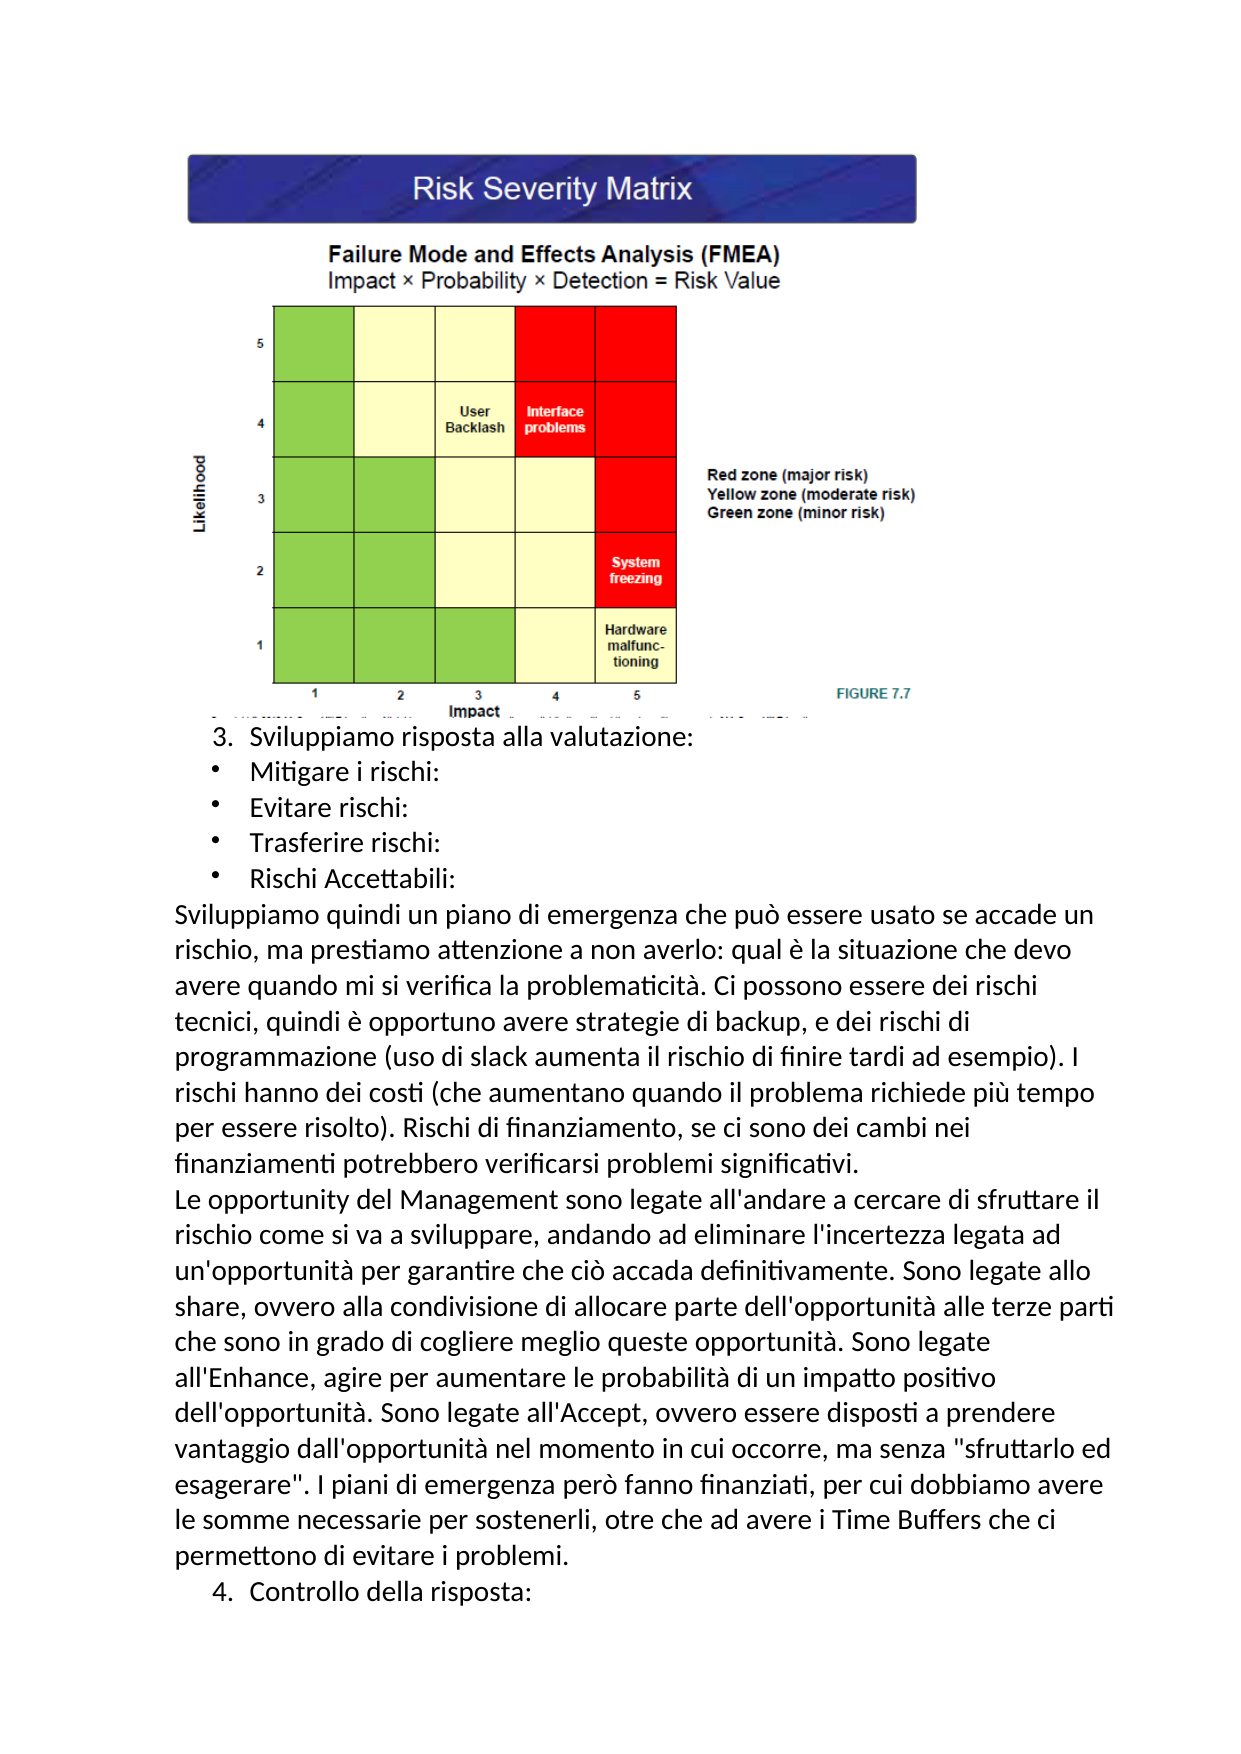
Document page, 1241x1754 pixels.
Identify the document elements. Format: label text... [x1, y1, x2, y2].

list Evitare rischi: [212, 789, 1122, 824]
list Rischi Accettabili: [212, 860, 1122, 896]
text Le opportunity del Management sono legate all'andare a cercare di sfruttare il rischio come si va a sviluppare, andando ad eliminare l'incertezza legata ad un'opportunità per garantire che ciò accada definitivamente. Sono legate allo share, ovvero alla condivisione di allocare parte dell'opportunità alle terze parti che sono in grado di cogliere meglio queste opportunità. Sono legate all'Enhance, agire per aumentare le probabilità di un impatto positivo dell'opportunità. Sono legate all'Accept, ovvero essere disposti a prendere vantaggio dall'opportunità nel momento in cui occorre, ma senza "sfruttarlo ed esagerare". I piani di emergenza però fanno finanziati, per cui dobbiamo avere le somme necessarie per sostenerli, otre che ad avere i Time Buffers che ci permettono di evitare i problemi. [174, 1181, 1122, 1573]
picture [174, 147, 925, 718]
list Sviluppiamo risposta alla valutazione: [212, 718, 1122, 753]
list Mitigare i rischi: [212, 753, 1122, 789]
list Trasferire rischi: [212, 824, 1122, 860]
text Sviluppiamo quindi un piano di emergenza che può essere usato se accade un rischio, ma prestiamo attenzione a non averlo: qual è la situazione che devo avere quando mi si verifica la problematicità. Ci possono essere dei rischi tecnici, quindi è opportuno avere strategie di backup, e dei rischi di programmazione (uso di slack aumenta il rischio di finire tardi ad esempio). I rischi hanno dei costi (che aumentano quando il problema richiede più tempo per essere risolto). Rischi di finanziamento, se ci sono dei cambi nei finanziamenti potrebbero verificarsi problemi significativi. [174, 896, 1122, 1181]
list Controllo della risposta: [212, 1573, 1122, 1608]
